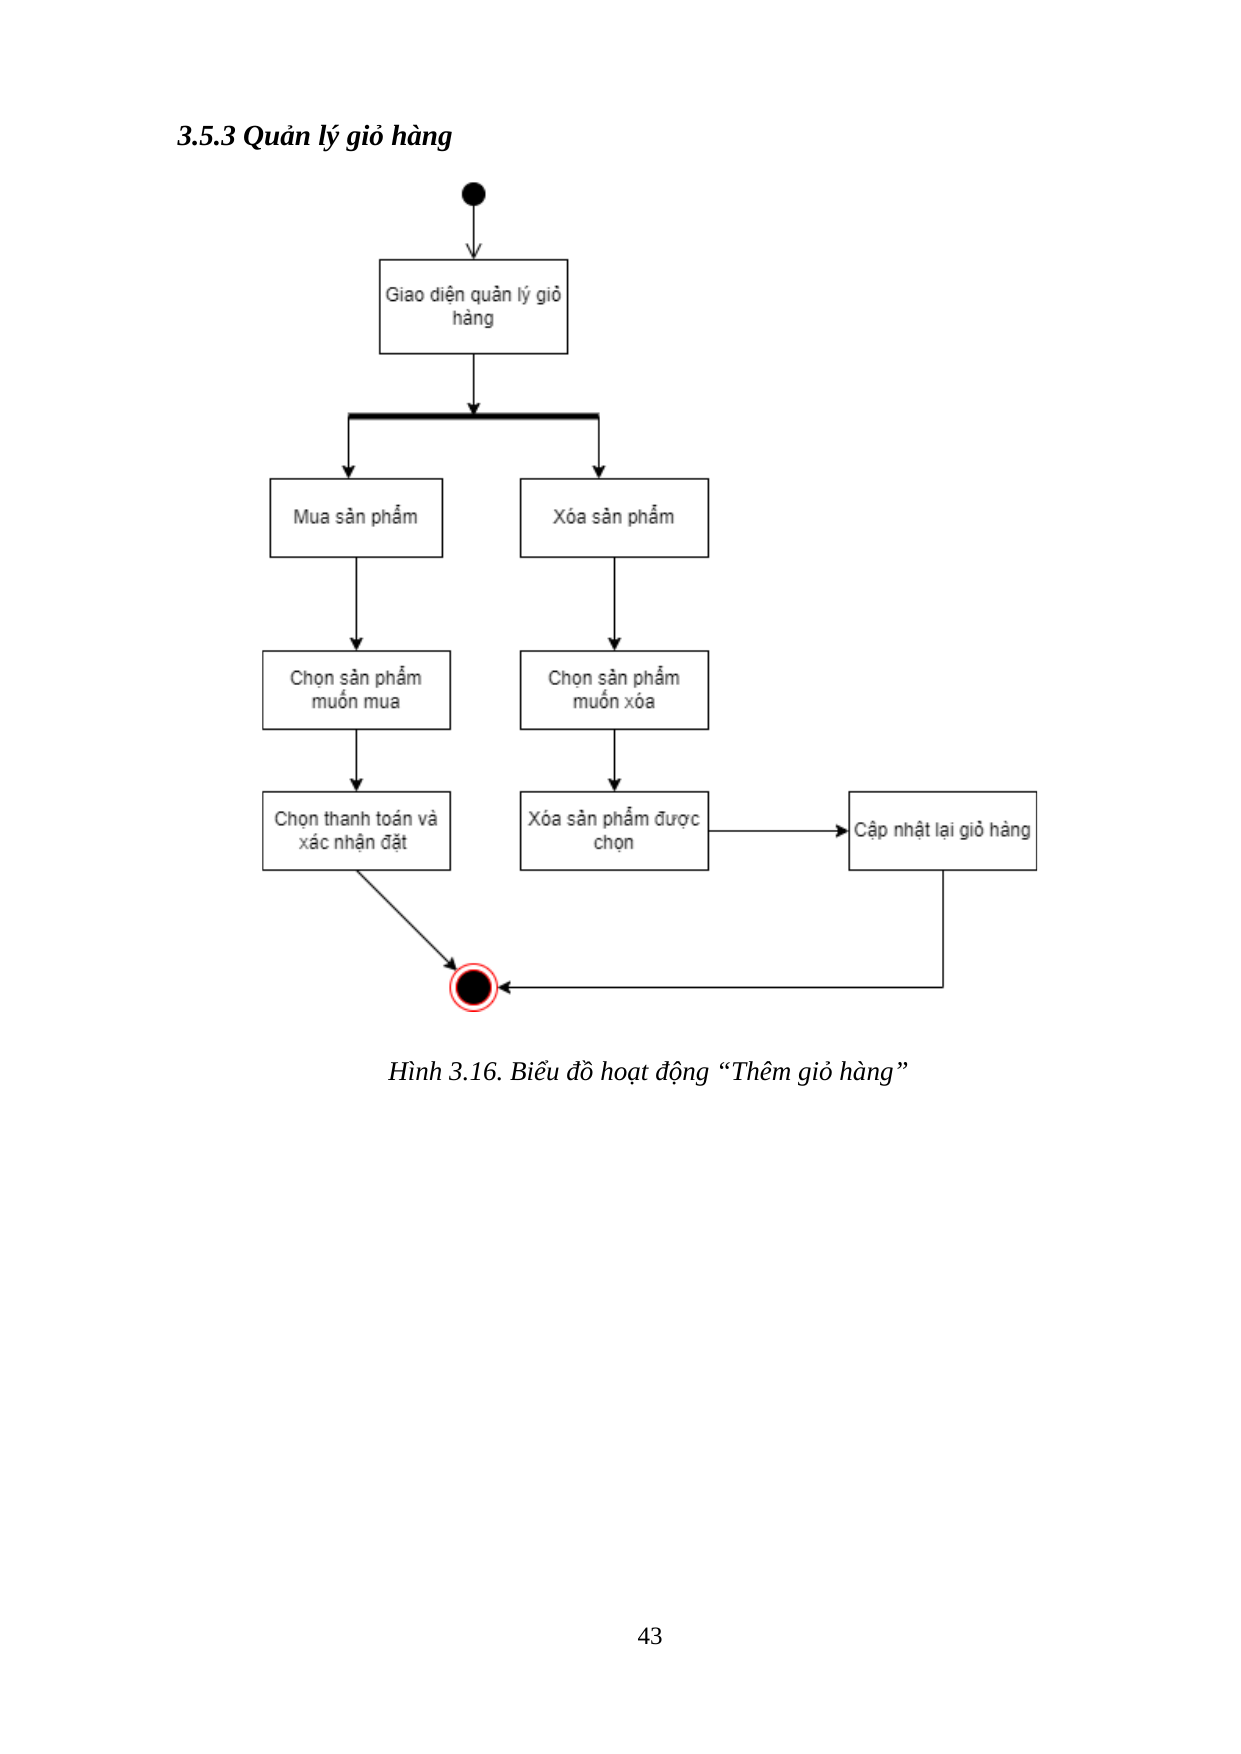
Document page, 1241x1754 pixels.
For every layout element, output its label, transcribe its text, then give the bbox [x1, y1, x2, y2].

text Hình 3.16. Biểu đồ hoạt động “Thêm giỏ hàng” [177, 1056, 1122, 1087]
picture [262, 167, 1038, 1012]
subtitle 3.5.3 Quản lý giỏ hàng [177, 118, 1122, 152]
